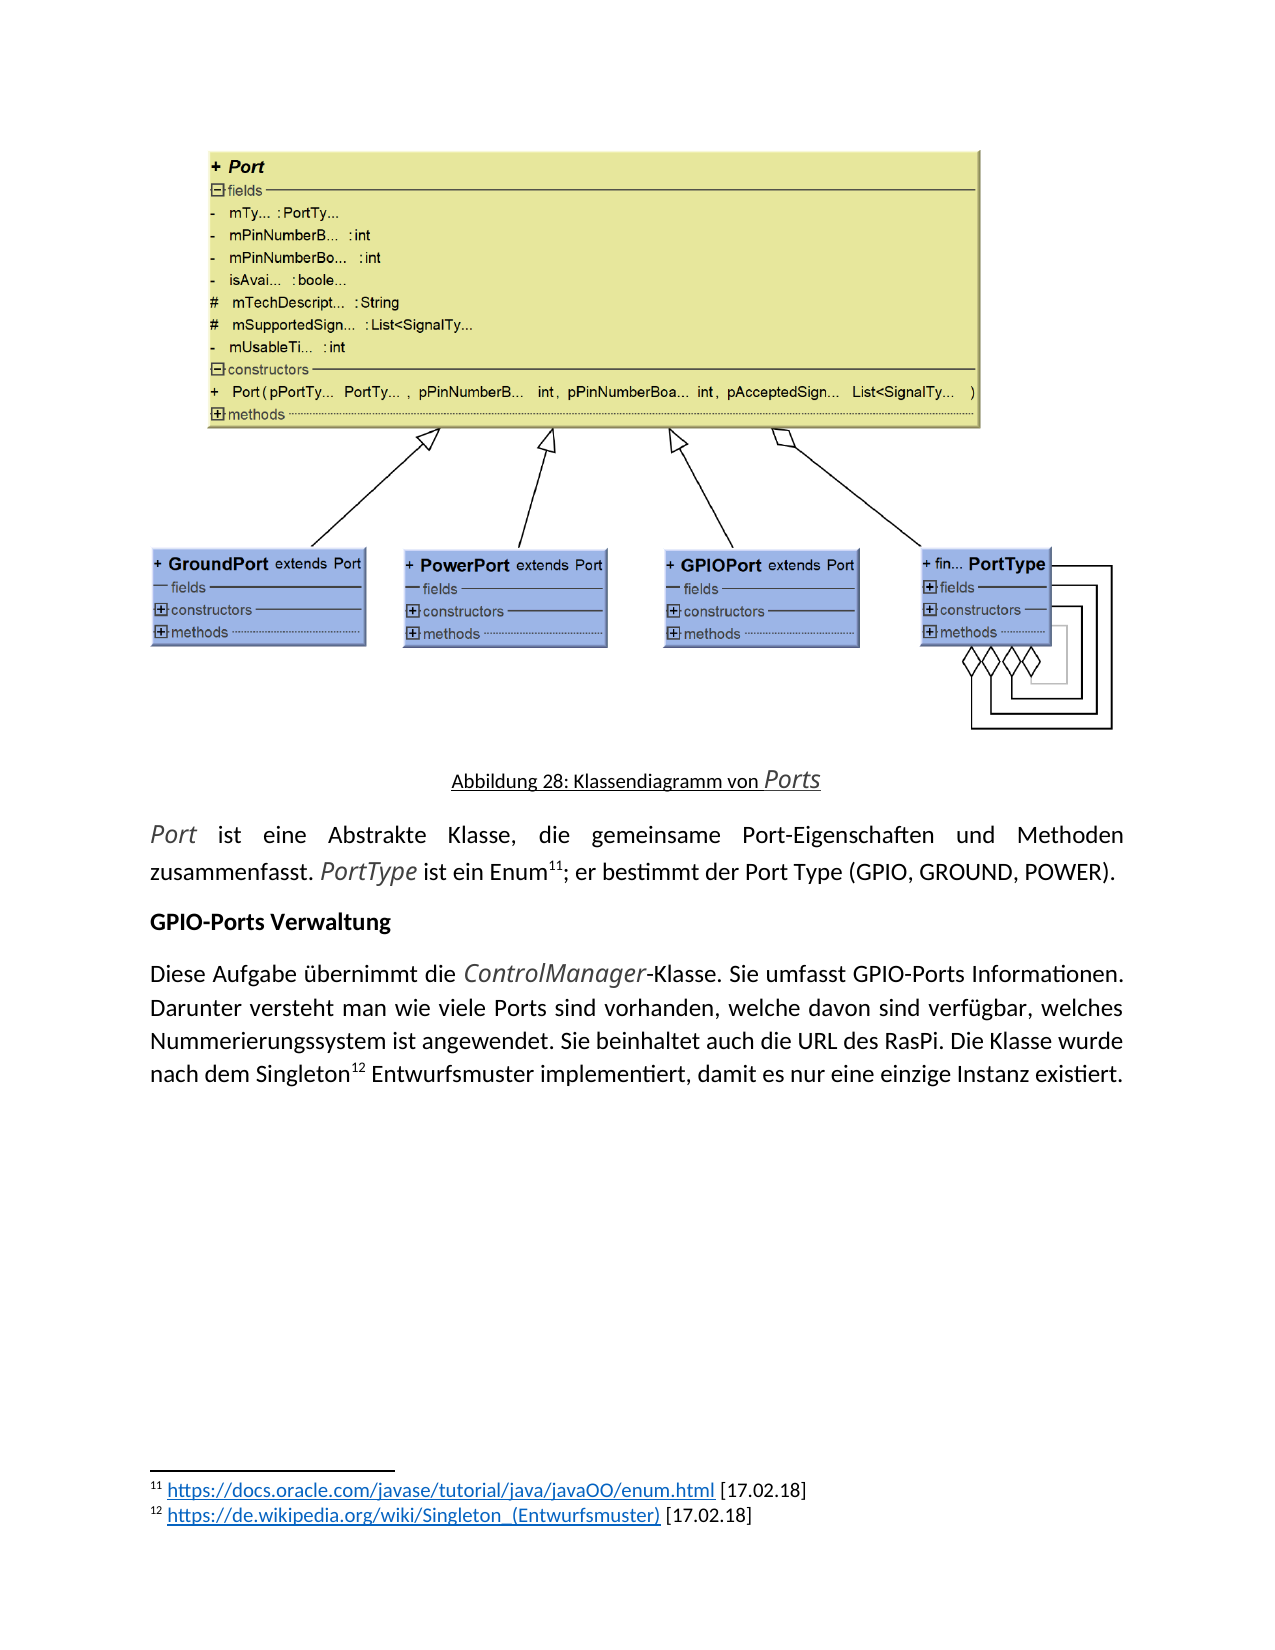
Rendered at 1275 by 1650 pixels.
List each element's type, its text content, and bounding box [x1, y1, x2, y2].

text GPIO-Ports Verwaltung [150, 907, 1125, 937]
text Port ist eine Abstrakte Klasse, die gemeinsame Port-Eigenschaften und Methoden zusammenfasst. PortType ist ein Enum; er bestimmt der Port Type (GPIO, GROUND, POWER). [150, 816, 1125, 887]
picture [150, 150, 1125, 743]
text Diese Aufgabe übernimmt die ControlManager-Klasse. Sie umfasst GPIO-Ports Informationen. Darunter versteht man wie viele Ports sind vorhanden, welche davon sind verfügbar, welches Nummerierungssystem ist angewendet. Sie beinhaltet auch die URL des RasPi. Die Klasse wurde nach dem Singleton Entwurfsmuster implementiert, damit es nur eine einzige Instanz existiert. [150, 956, 1125, 1089]
